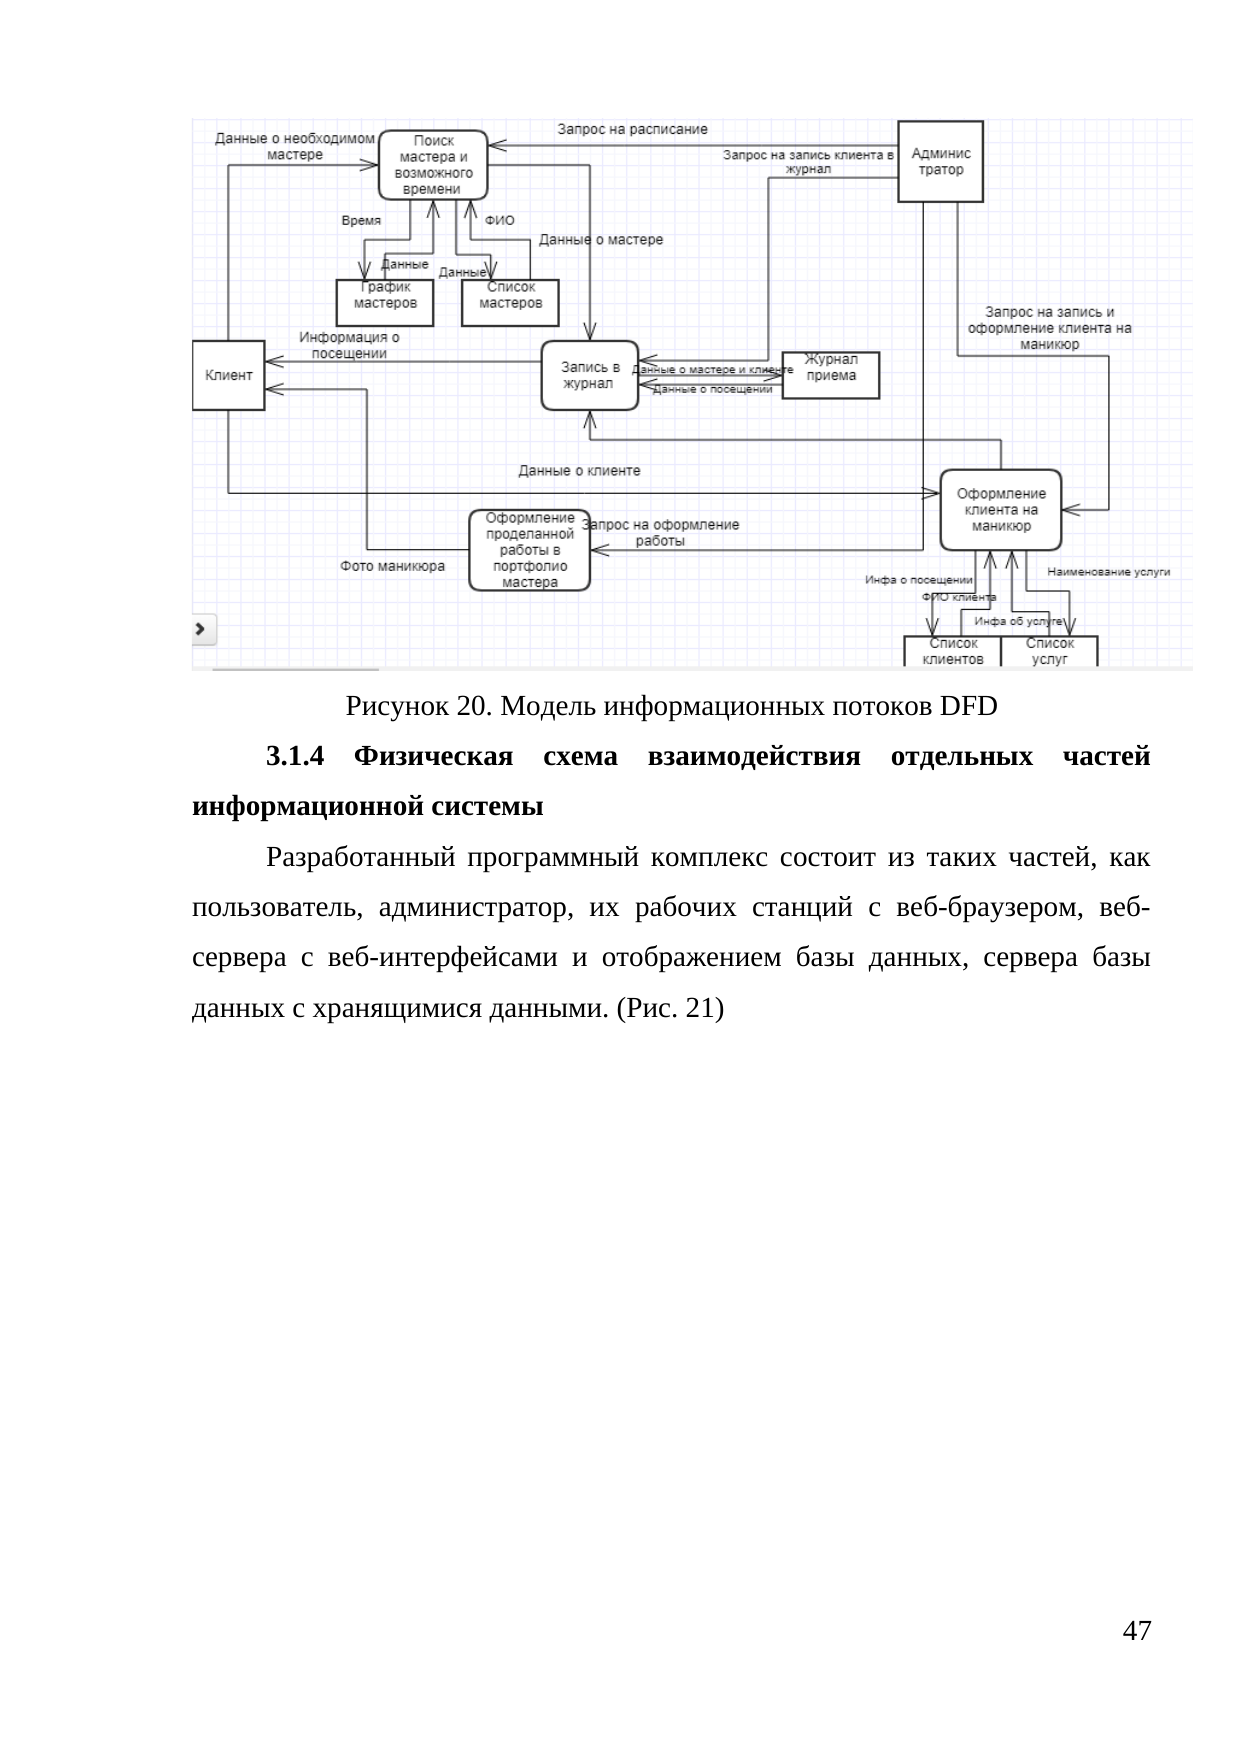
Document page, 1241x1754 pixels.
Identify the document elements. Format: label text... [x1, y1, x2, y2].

picture [191, 118, 1193, 671]
text Разработанный программный комплекс состоит из таких частей, как пользователь, администратор, их рабочих станций с веб-браузером, веб-сервера с веб-интерфейсами и отображением базы данных, сервера базы данных с хранящимися данными. (Рис. 21) [192, 839, 1152, 1023]
text 3.1.4 Физическая схема взаимодействия отдельных частей информационной системы [192, 738, 1152, 822]
text Рисунок 20. Модель информационных потоков DFD [192, 688, 1152, 721]
